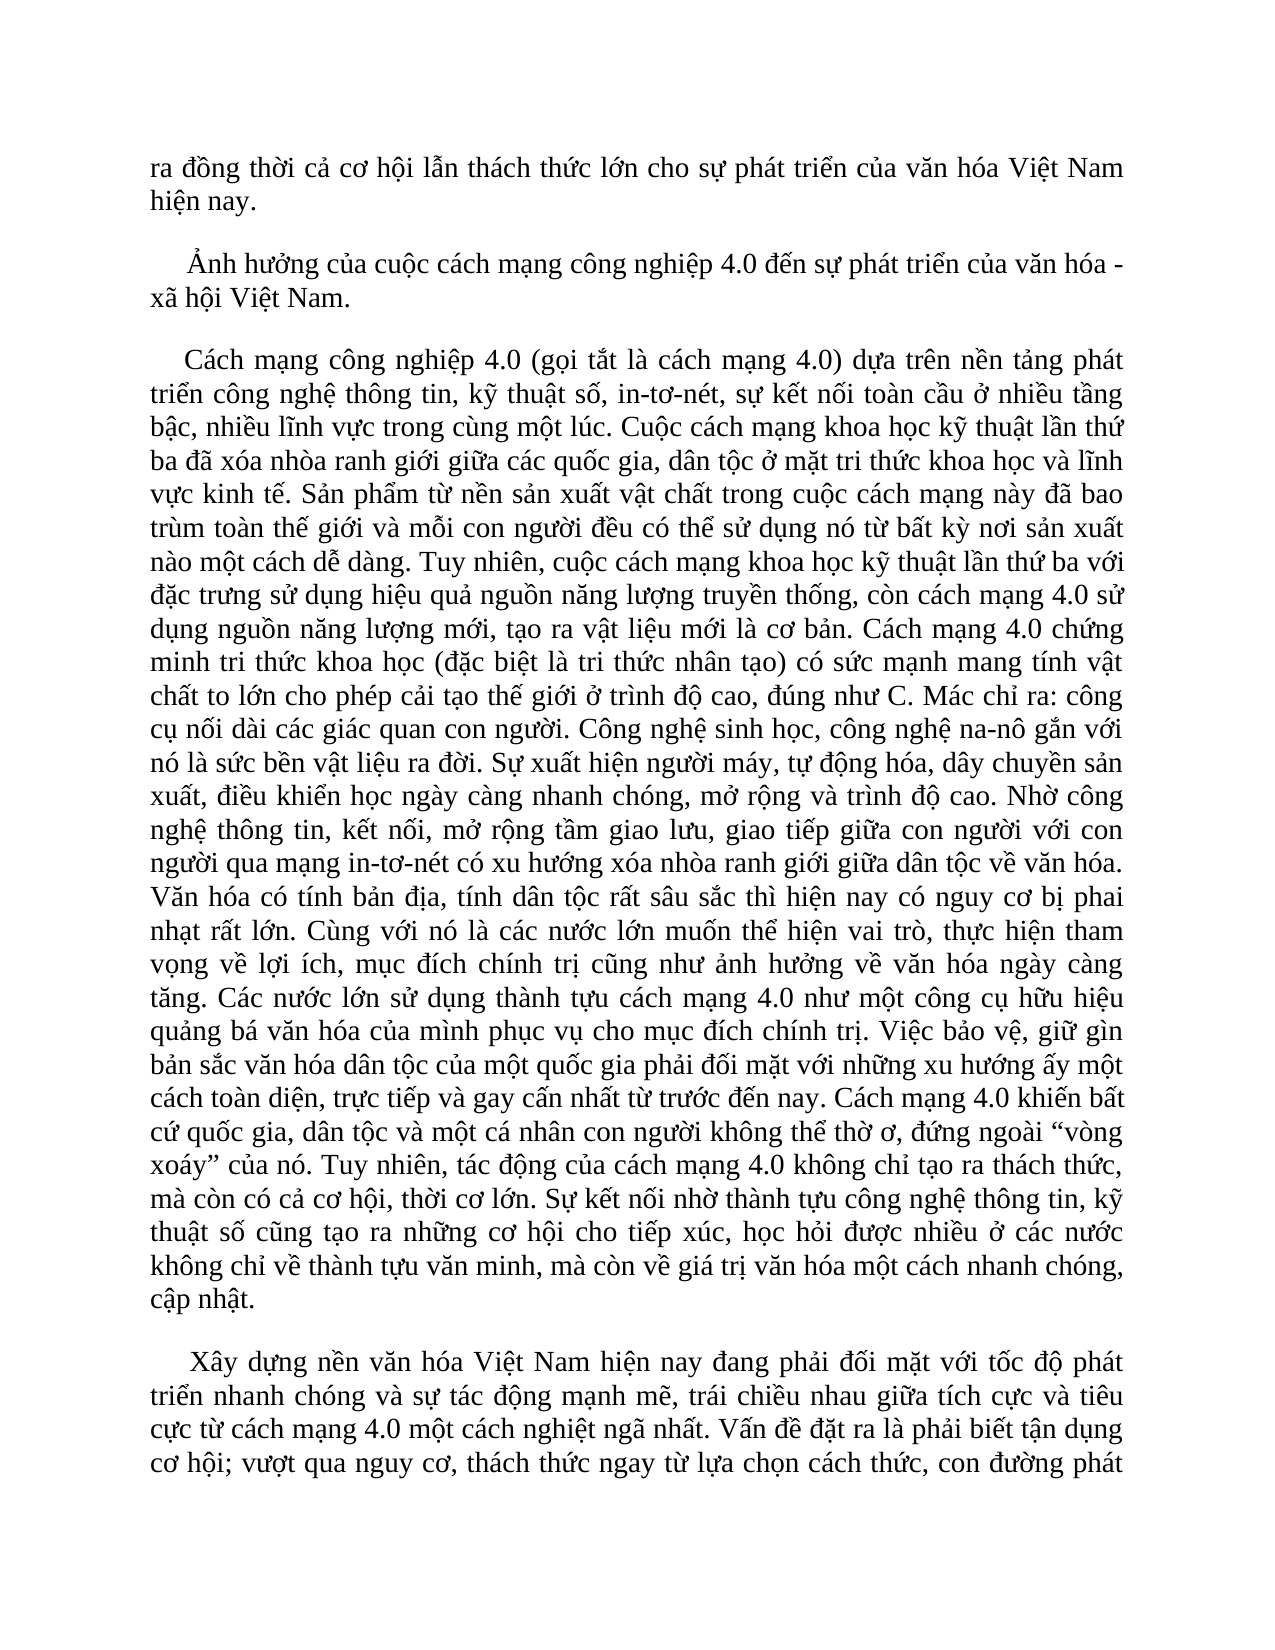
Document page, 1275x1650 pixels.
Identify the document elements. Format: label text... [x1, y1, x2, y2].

text Ảnh hưởng của cuộc cách mạng công nghiệp 4.0 đến sự phát triển của văn hóa - xã hội Việt Nam. [150, 246, 1125, 313]
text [150, 1344, 1125, 1478]
text Cách mạng công nghiệp 4.0 (gọi tắt là cách mạng 4.0) dựa trên nền tảng phát triển công nghệ thông tin, kỹ thuật số, in-tơ-nét, sự kết nối toàn cầu ở nhiều tầng bậc, nhiều lĩnh vực trong cùng một lúc. Cuộc cách mạng khoa học kỹ thuật lần thứ ba đã xóa nhòa ranh giới giữa các quốc gia, dân tộc ở mặt tri thức khoa học và lĩnh vực kinh tế. Sản phẩm từ nền sản xuất vật chất trong cuộc cách mạng này đã bao trùm toàn thế giới và mỗi con người đều có thể sử dụng nó từ bất kỳ nơi sản xuất nào một cách dễ dàng. Tuy nhiên, cuộc cách mạng khoa học kỹ thuật lần thứ ba với đặc trưng sử dụng hiệu quả nguồn năng lượng truyền thống, còn cách mạng 4.0 sử dụng nguồn năng lượng mới, tạo ra vật liệu mới là cơ bản. Cách mạng 4.0 chứng minh tri thức khoa học (đặc biệt là tri thức nhân tạo) có sức mạnh mang tính vật chất to lớn cho phép cải tạo thế giới ở trình độ cao, đúng như C. Mác chỉ ra: công cụ nối dài các giác quan con người. Công nghệ sinh học, công nghệ na-nô gắn với nó là sức bền vật liệu ra đời. Sự xuất hiện người máy, tự động hóa, dây chuyền sản xuất, điều khiển học ngày càng nhanh chóng, mở rộng và trình độ cao. Nhờ công nghệ thông tin, kết nối, mở rộng tầm giao lưu, giao tiếp giữa con người với con người qua mạng in-tơ-nét có xu hướng xóa nhòa ranh giới giữa dân tộc về văn hóa. Văn hóa có tính bản địa, tính dân tộc rất sâu sắc thì hiện nay có nguy cơ bị phai nhạt rất lớn. Cùng với nó là các nước lớn muốn thể hiện vai trò, thực hiện tham vọng về lợi ích, mục đích chính trị cũng như ảnh hưởng về văn hóa ngày càng tăng. Các nước lớn sử dụng thành tựu cách mạng 4.0 như một công cụ hữu hiệu quảng bá văn hóa của mình phục vụ cho mục đích chính trị. Việc bảo vệ, giữ gìn bản sắc văn hóa dân tộc của một quốc gia phải đối mặt với những xu hướng ấy một cách toàn diện, trực tiếp và gay cấn nhất từ trước đến nay. Cách mạng 4.0 khiến bất cứ quốc gia, dân tộc và một cá nhân con người không thể thờ ơ, đứng ngoài “vòng xoáy” của nó. Tuy nhiên, tác động của cách mạng 4.0 không chỉ tạo ra thách thức, mà còn có cả cơ hội, thời cơ lớn. Sự kết nối nhờ thành tựu công nghệ thông tin, kỹ thuật số cũng tạo ra những cơ hội cho tiếp xúc, học hỏi được nhiều ở các nước không chỉ về thành tựu văn minh, mà còn về giá trị văn hóa một cách nhanh chóng, cập nhật. [150, 342, 1125, 1315]
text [150, 150, 1125, 217]
